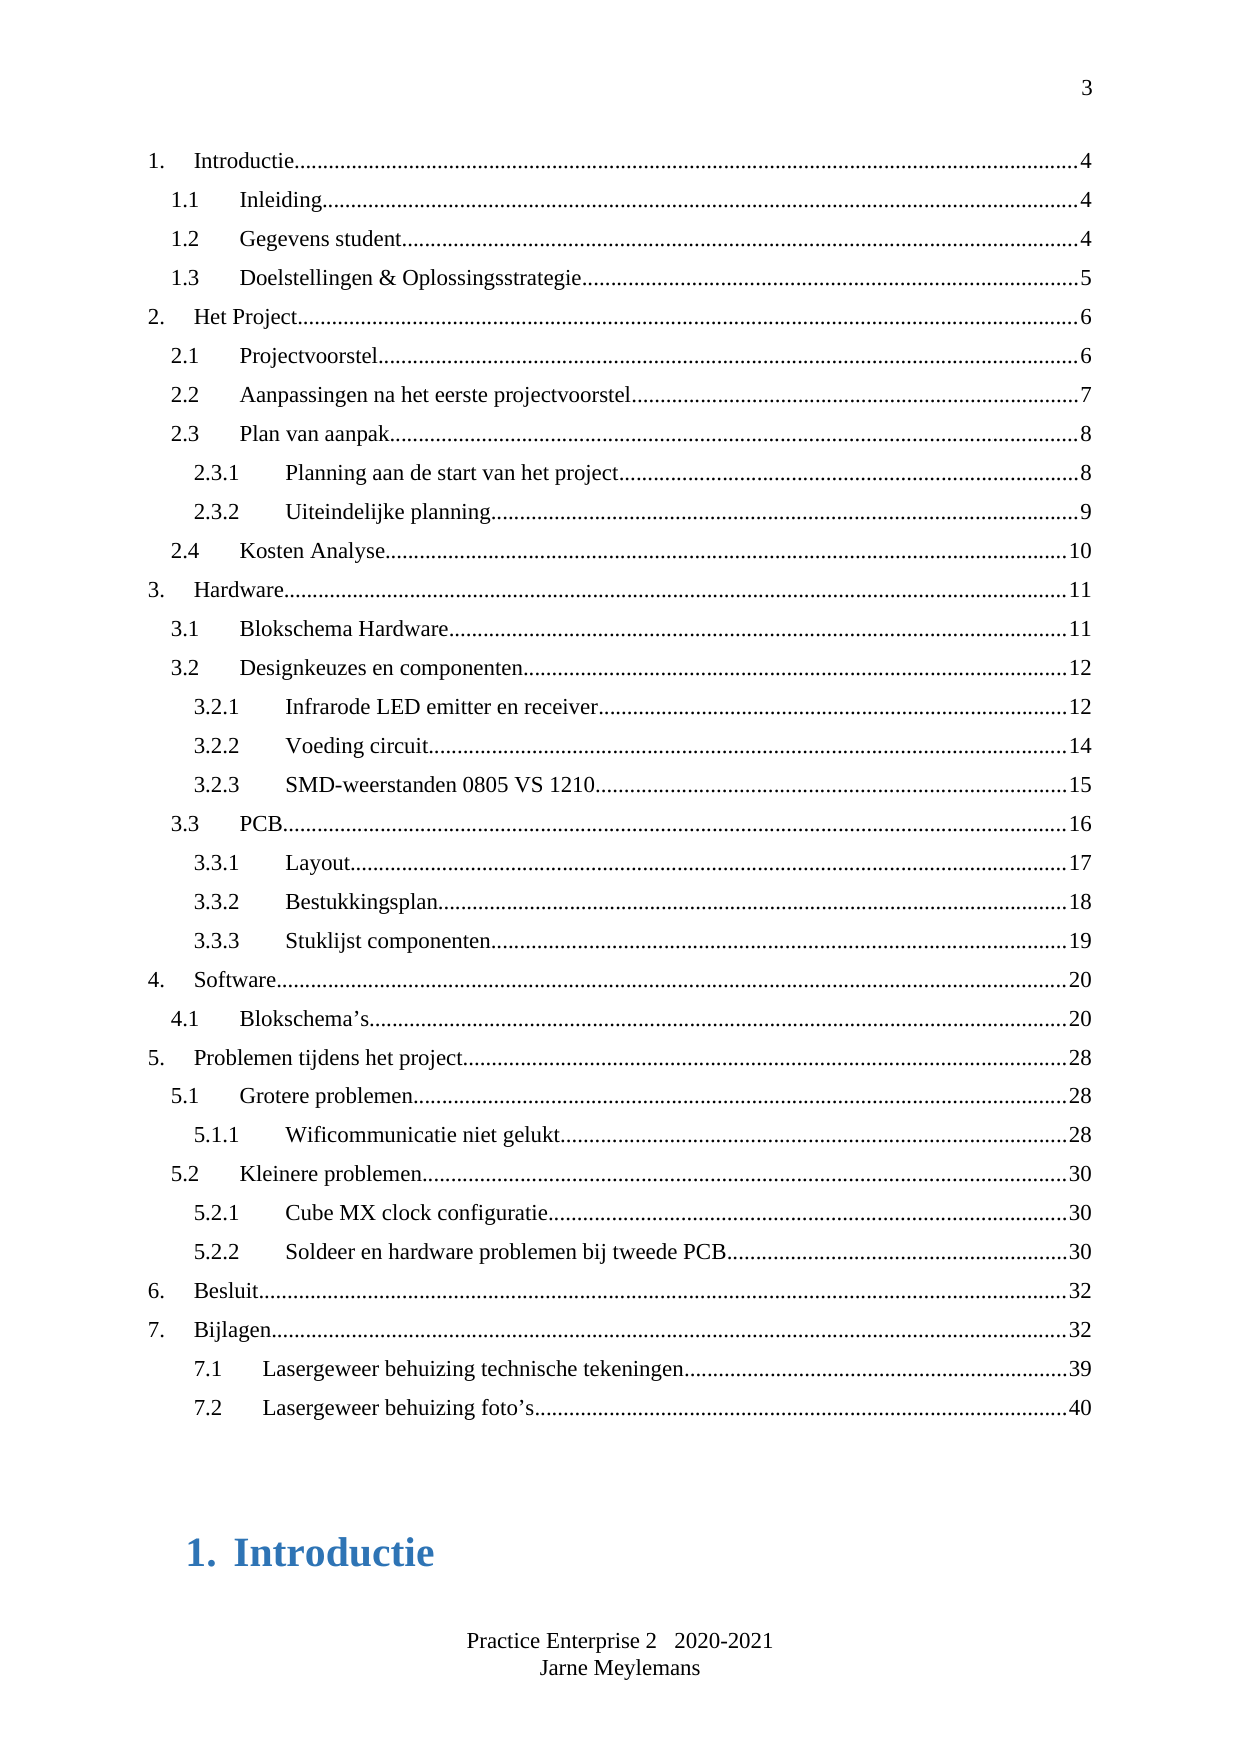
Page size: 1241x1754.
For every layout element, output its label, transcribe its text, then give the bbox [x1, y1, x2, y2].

subtitle Introductie [185, 1527, 1093, 1575]
